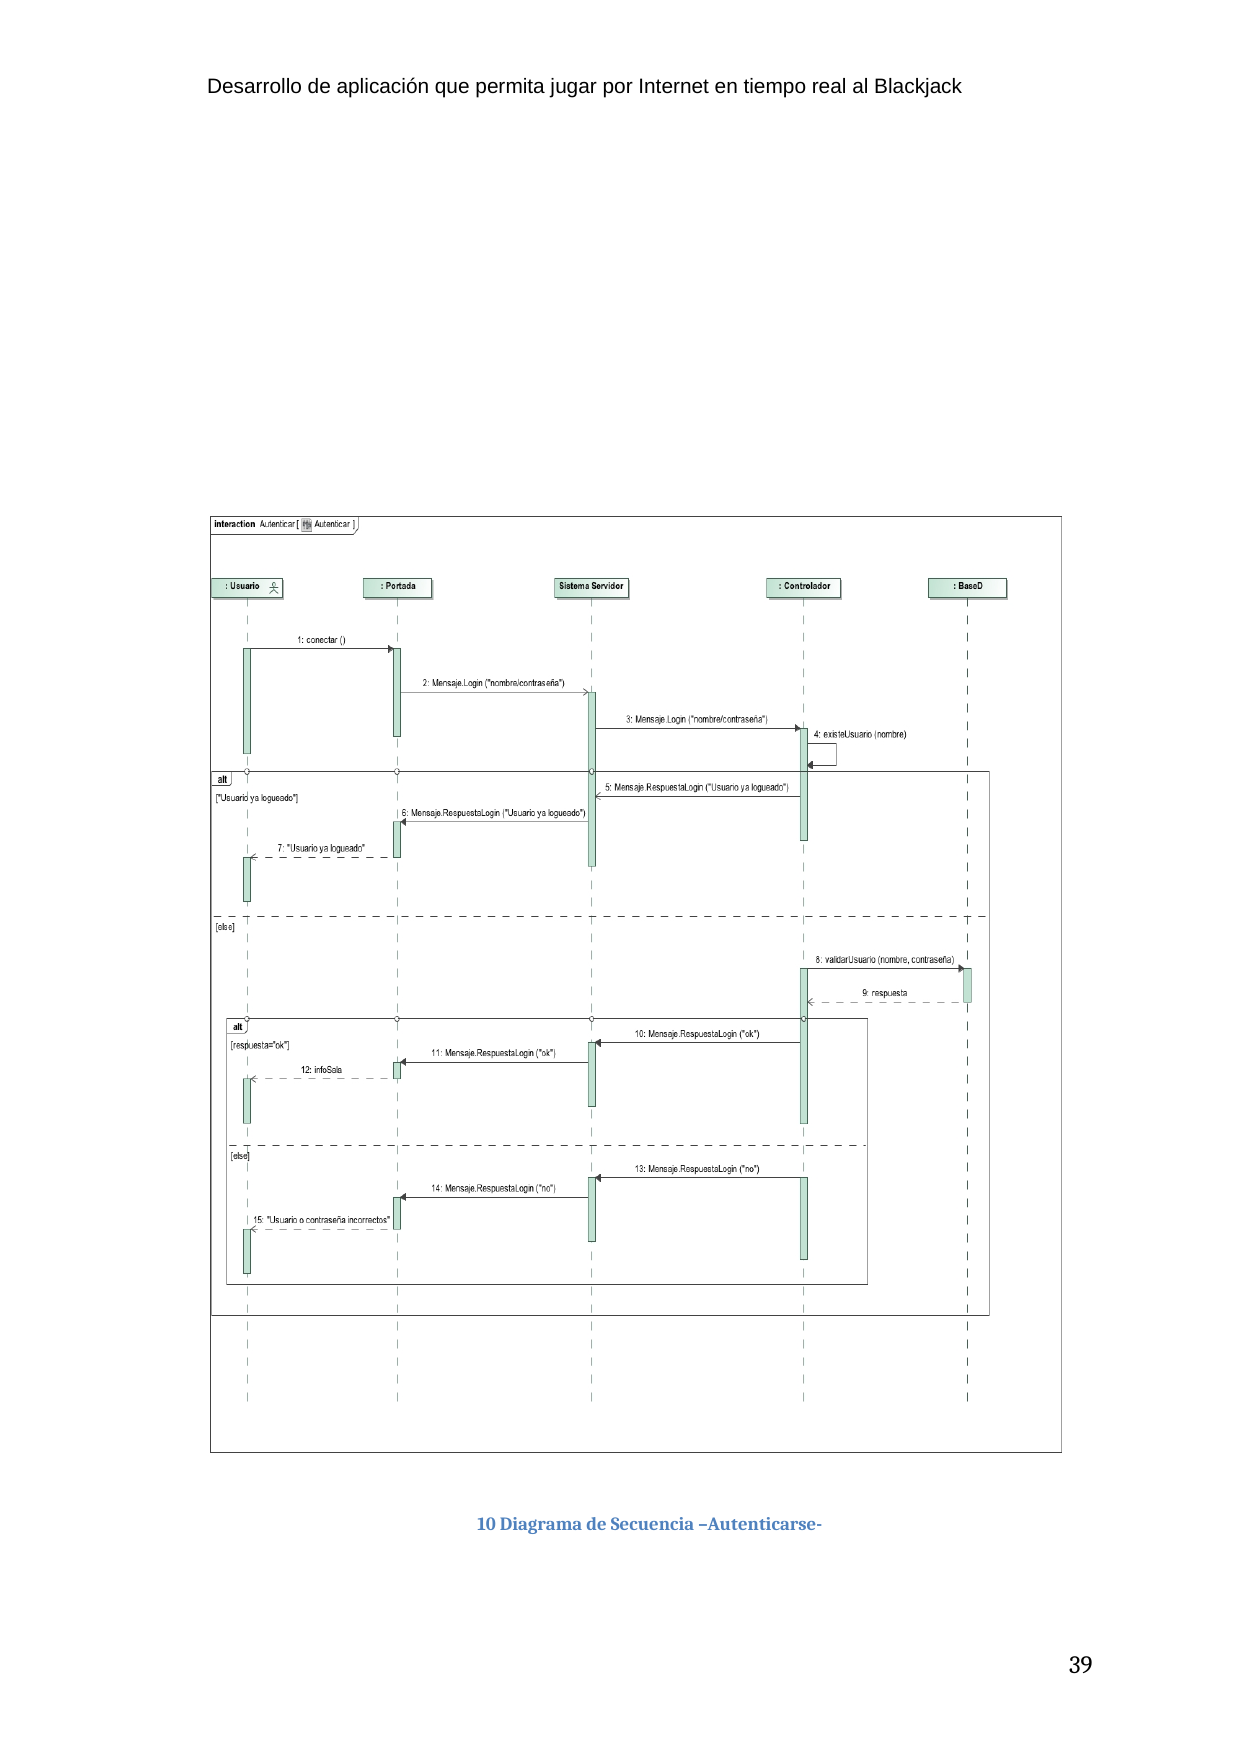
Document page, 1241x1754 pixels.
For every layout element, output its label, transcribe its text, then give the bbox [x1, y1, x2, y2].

text 10 Diagrama de Secuencia –Autenticarse- [207, 1514, 1092, 1535]
picture [206, 512, 1072, 1487]
